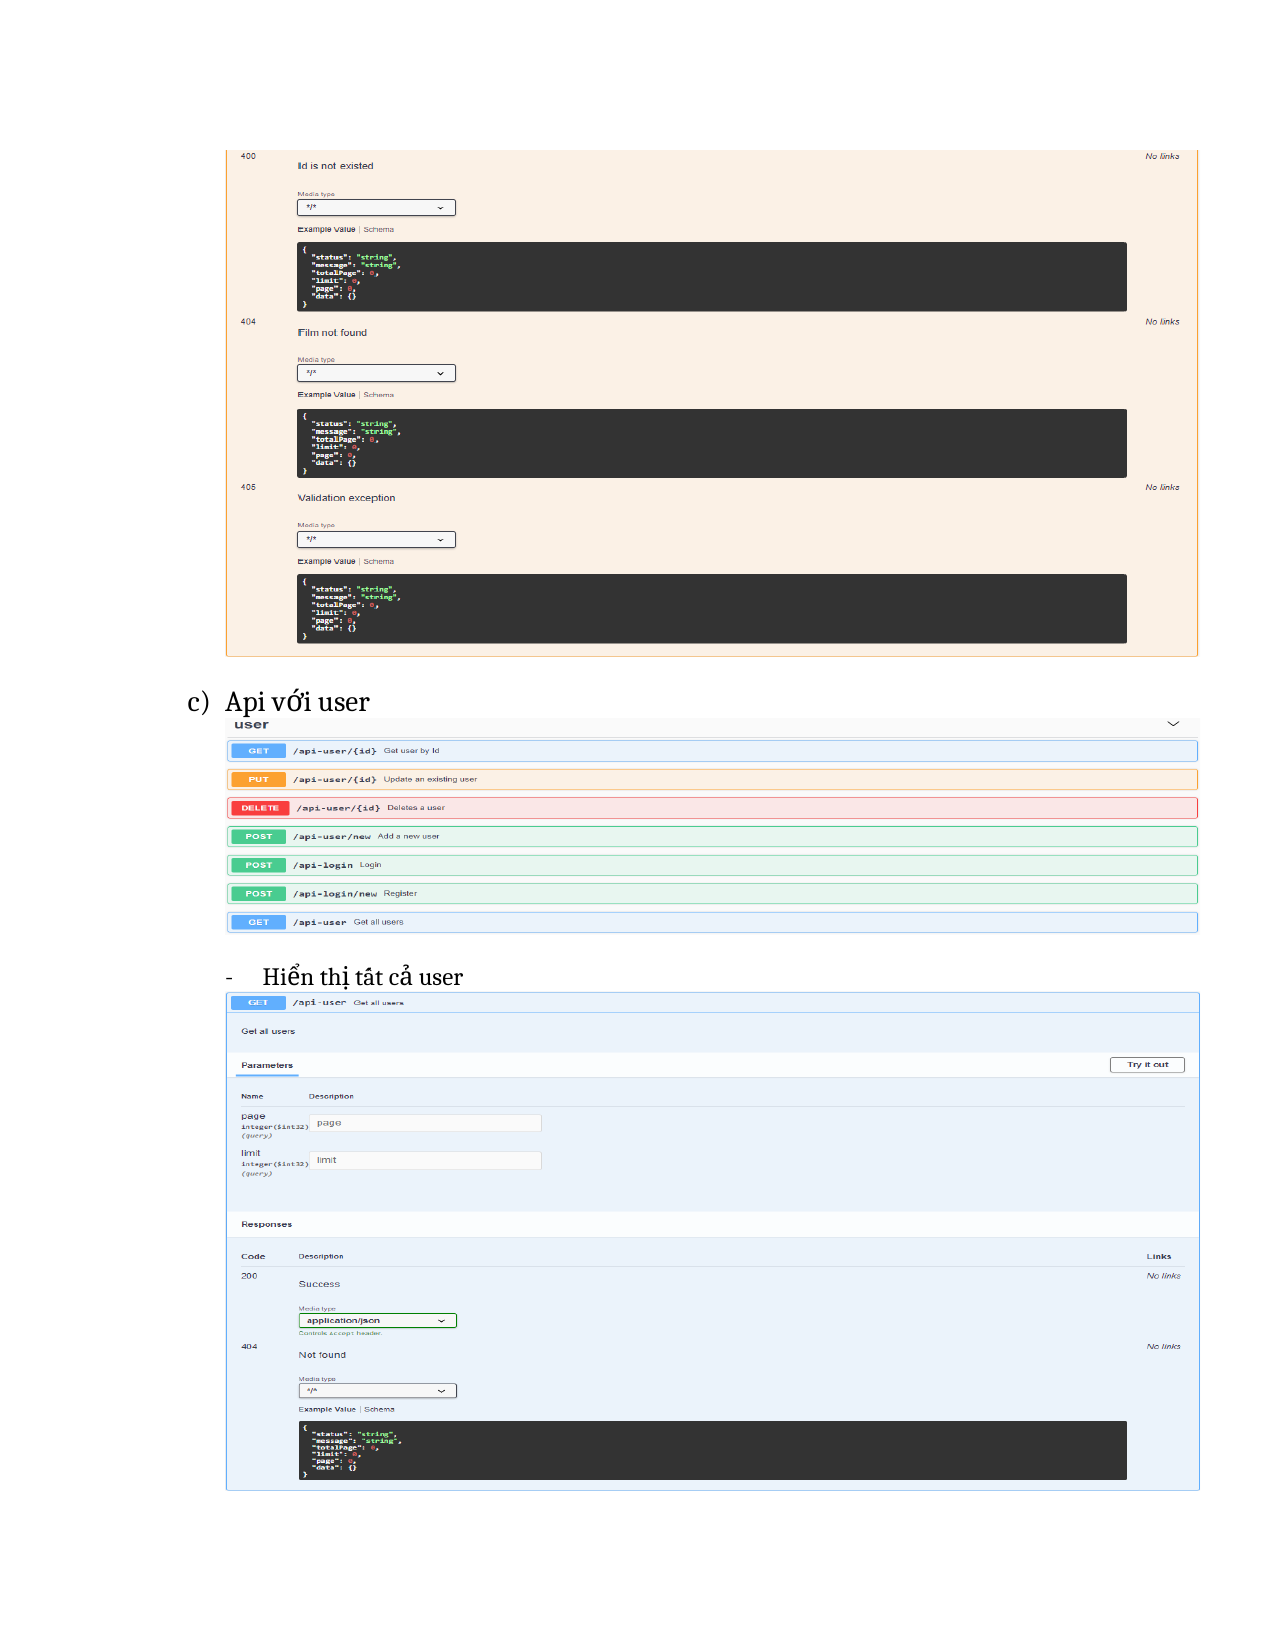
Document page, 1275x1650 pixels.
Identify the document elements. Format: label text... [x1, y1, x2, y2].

picture [225, 718, 1200, 935]
list Hiển thị tất cả user [225, 963, 1125, 991]
list Api với user [187, 685, 1125, 718]
picture [225, 150, 1200, 657]
picture [225, 991, 1200, 1491]
